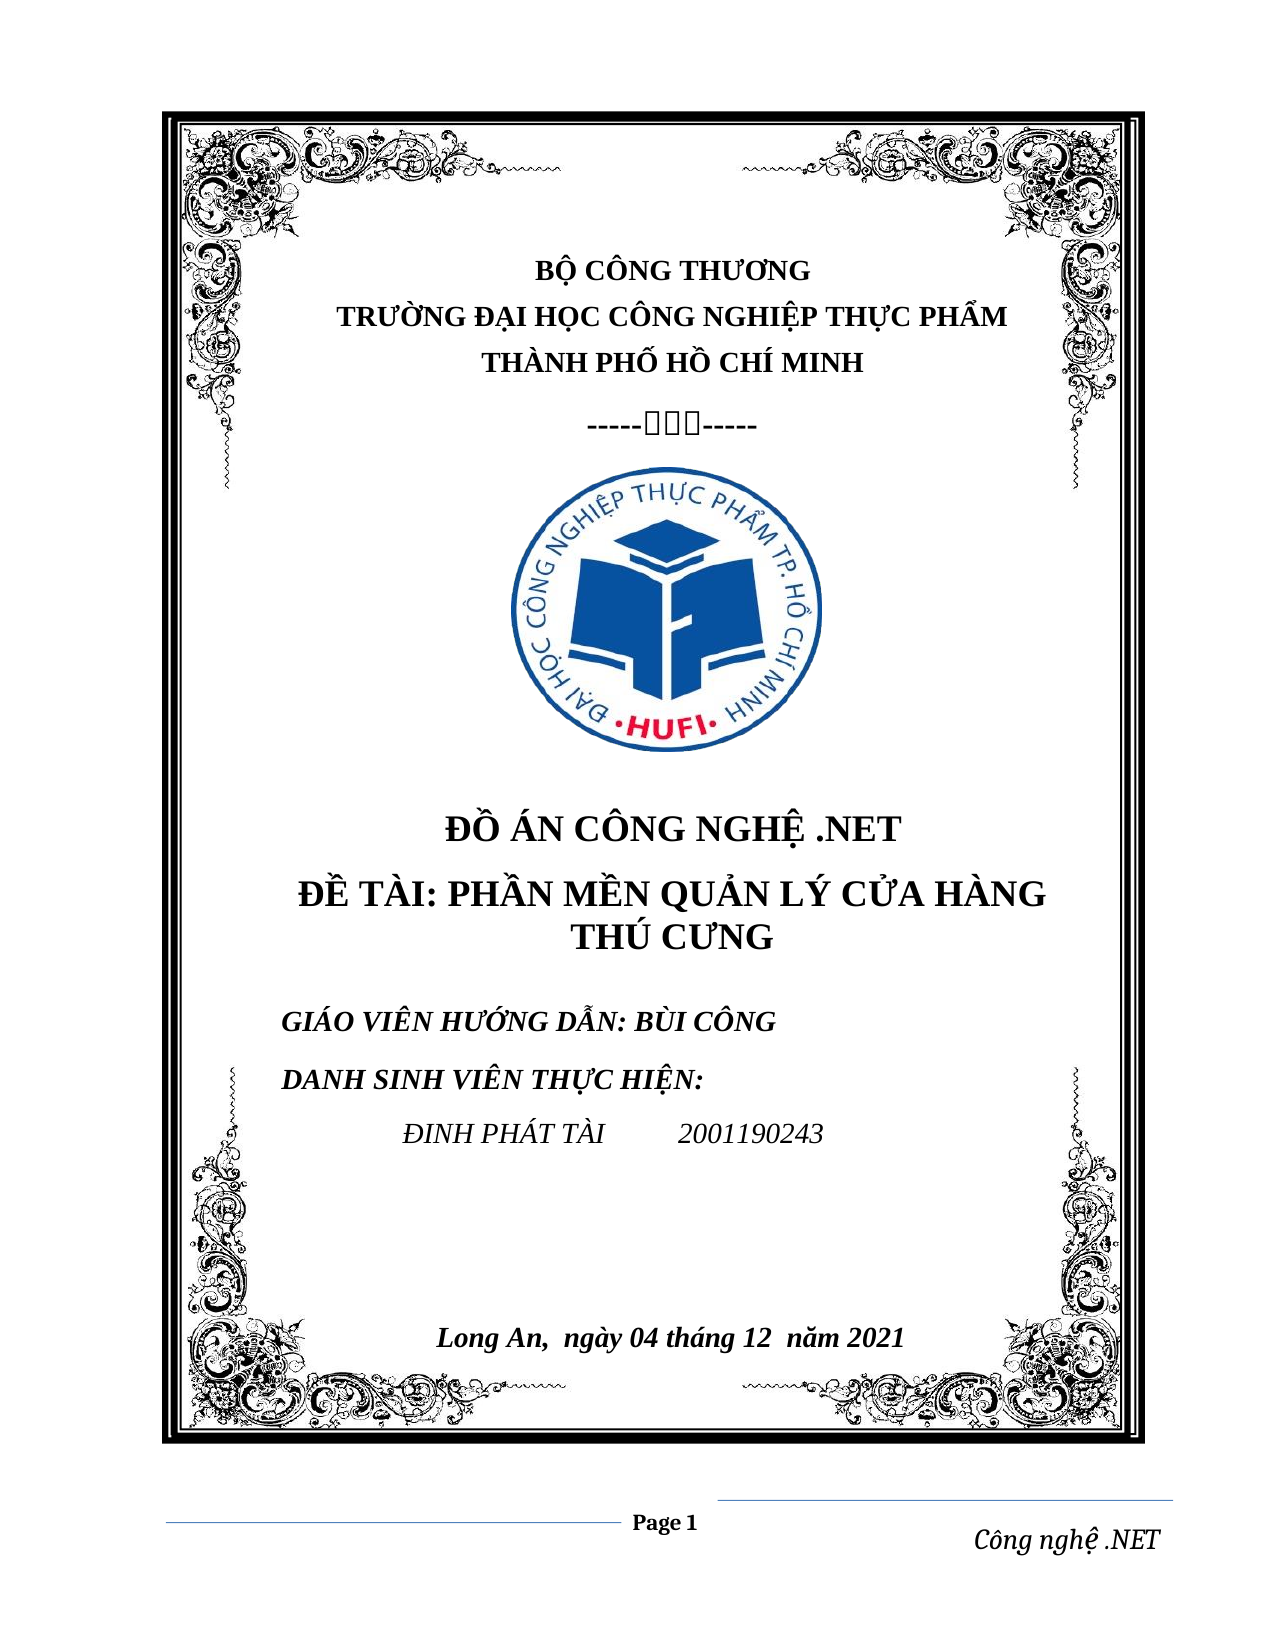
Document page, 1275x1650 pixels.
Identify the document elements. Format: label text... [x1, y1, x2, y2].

text GIÁO VIÊN HƯỚNG DẪN: BÙI CÔNG DANH SINH VIÊN THỰC HIỆN: [281, 1004, 870, 1096]
text ĐỀ TÀI: PHẦN MỀN QUẢN LÝ CỬA HÀNG THÚ CƯNG [262, 871, 1082, 957]
text Page 1 [632, 1509, 706, 1536]
text TRƯỜNG ĐẠI HỌC CÔNG NGHIỆP THỰC PHẨM THÀNH PHỐ HỒ CHÍ MINH [336, 299, 1008, 379]
picture [182, 126, 1120, 253]
text ---------- [336, 399, 1008, 445]
text BỘ CÔNG THƯƠNG [167, 253, 1179, 287]
picture [182, 849, 1120, 1428]
picture [182, 287, 1120, 806]
text ĐINH PHÁT TÀI 2001190243 [402, 1120, 1179, 1150]
text Công nghệ .NET [974, 1523, 1179, 1557]
text ĐỒ ÁN CÔNG NGHỆ .NET [167, 806, 1179, 849]
text Long An, ngày 04 tháng 12 năm 2021 [353, 1321, 991, 1354]
